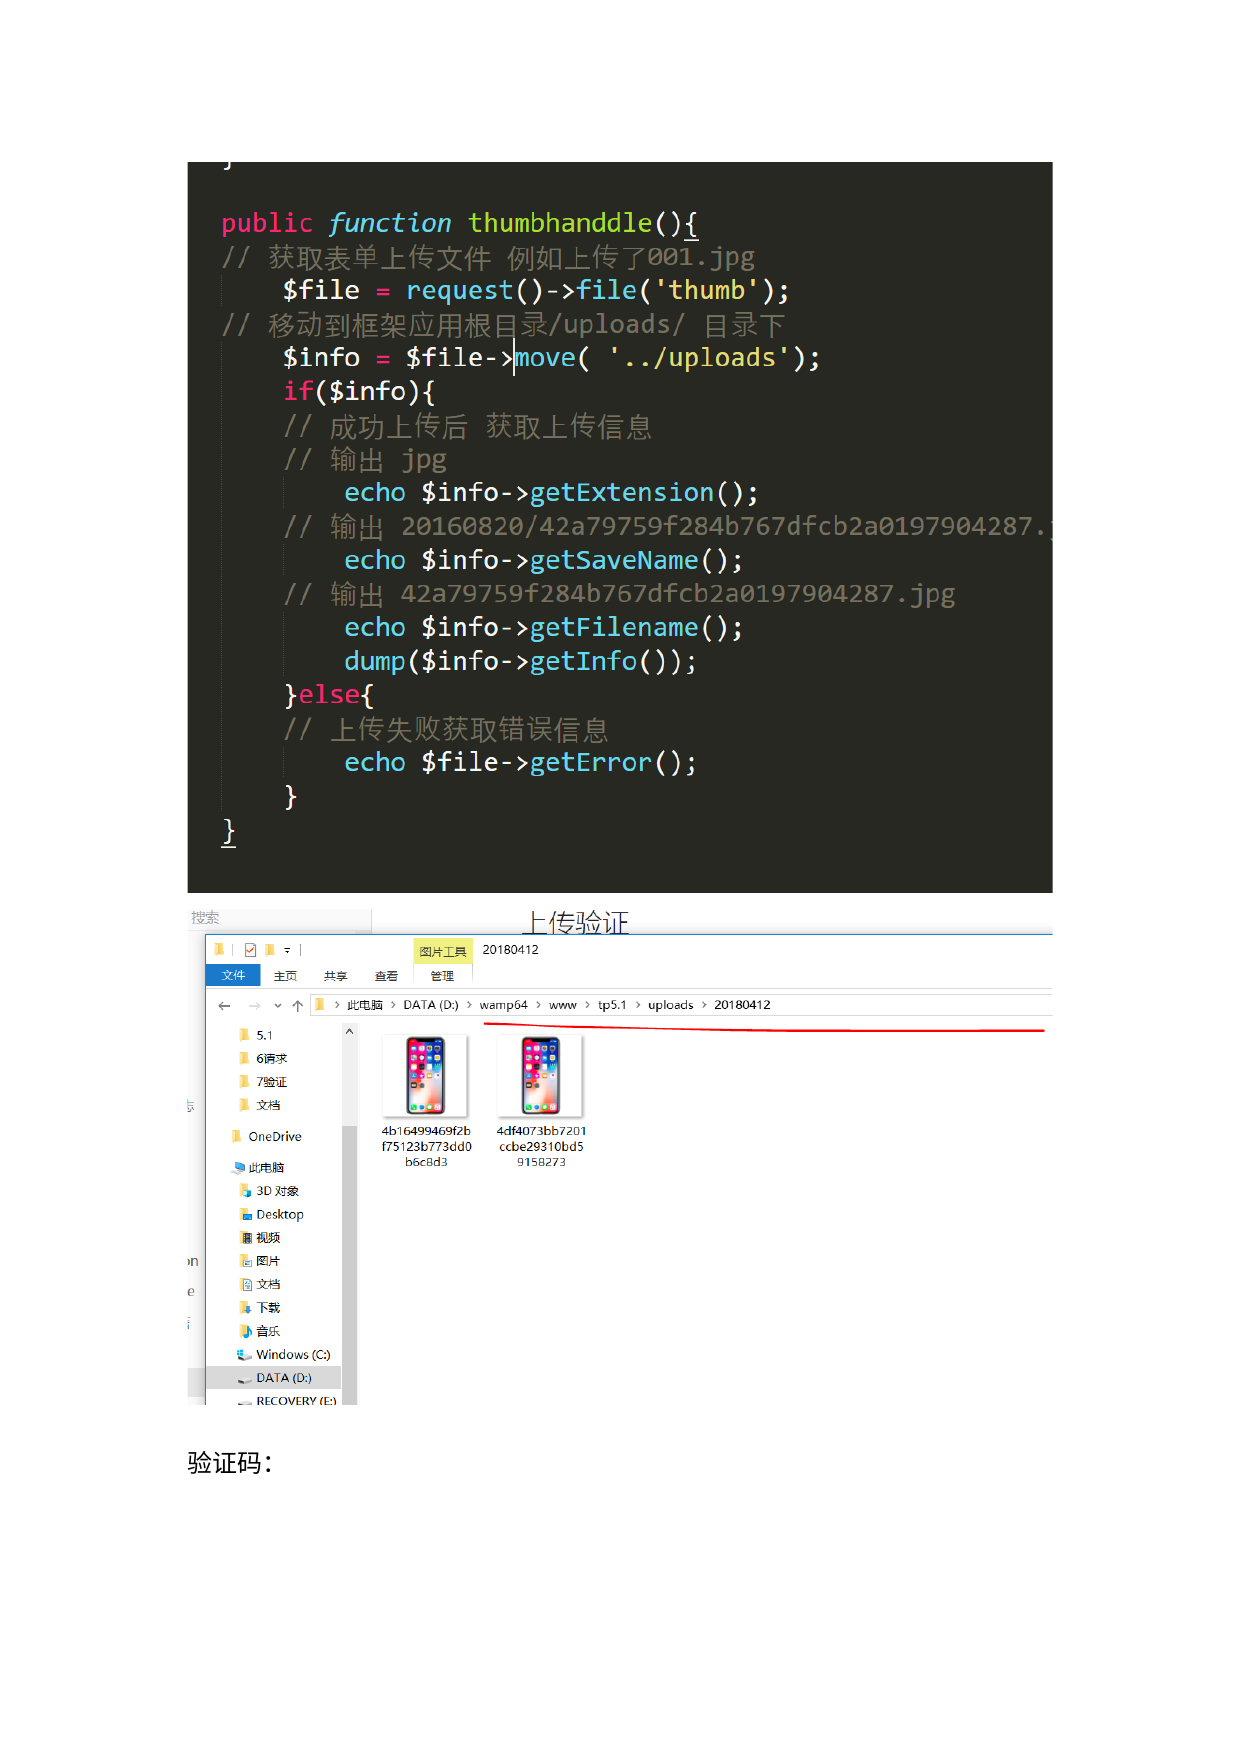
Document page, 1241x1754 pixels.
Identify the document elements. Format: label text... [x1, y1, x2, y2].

text 验证码： [187, 1429, 1053, 1494]
picture [187, 909, 1053, 1405]
picture [187, 162, 1053, 893]
